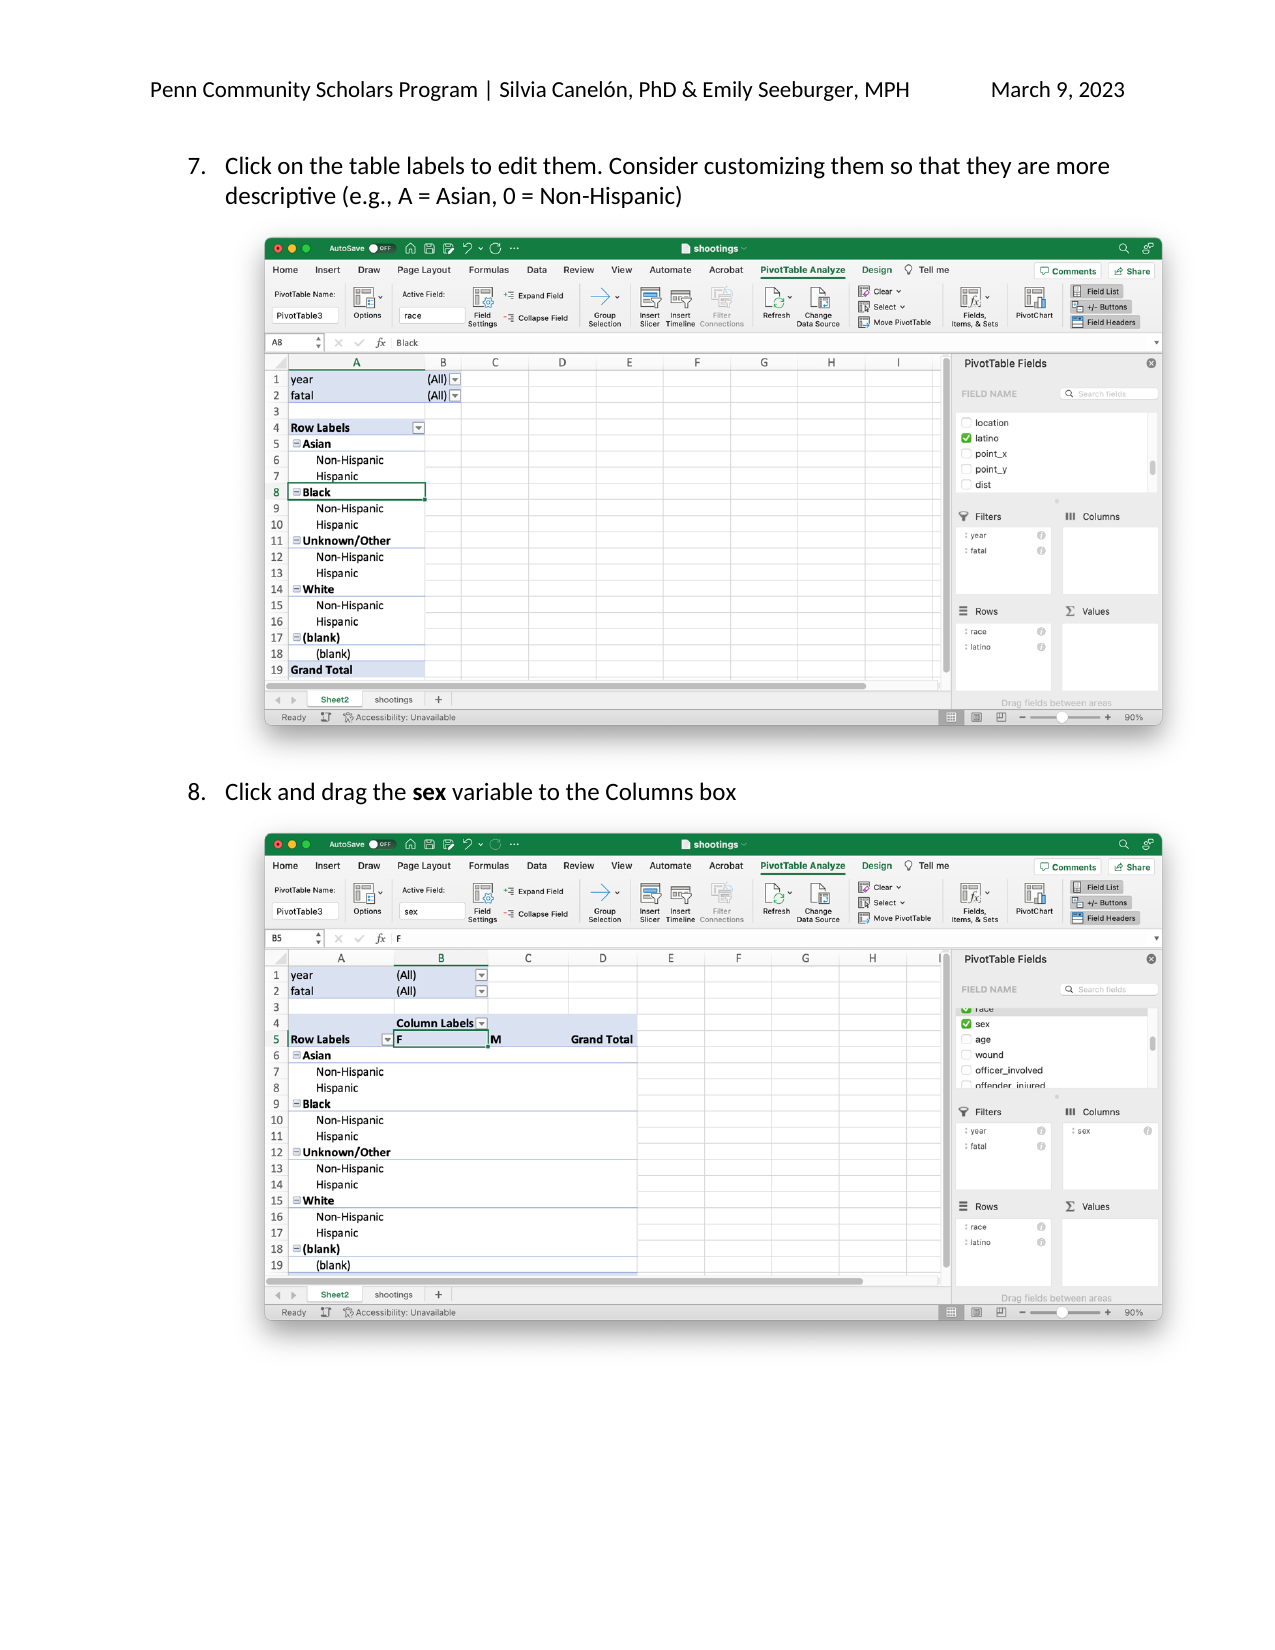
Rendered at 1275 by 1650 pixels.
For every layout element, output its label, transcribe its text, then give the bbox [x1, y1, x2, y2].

list Click on the table labels to edit them. Consider customizing them so that they are more descriptive (e.g., A = Asian, 0 = Non-Hispanic) [187, 150, 1125, 211]
picture [225, 806, 1200, 1372]
picture [225, 211, 1200, 777]
list Click and drag the sex variable to the Columns box [187, 776, 1125, 807]
